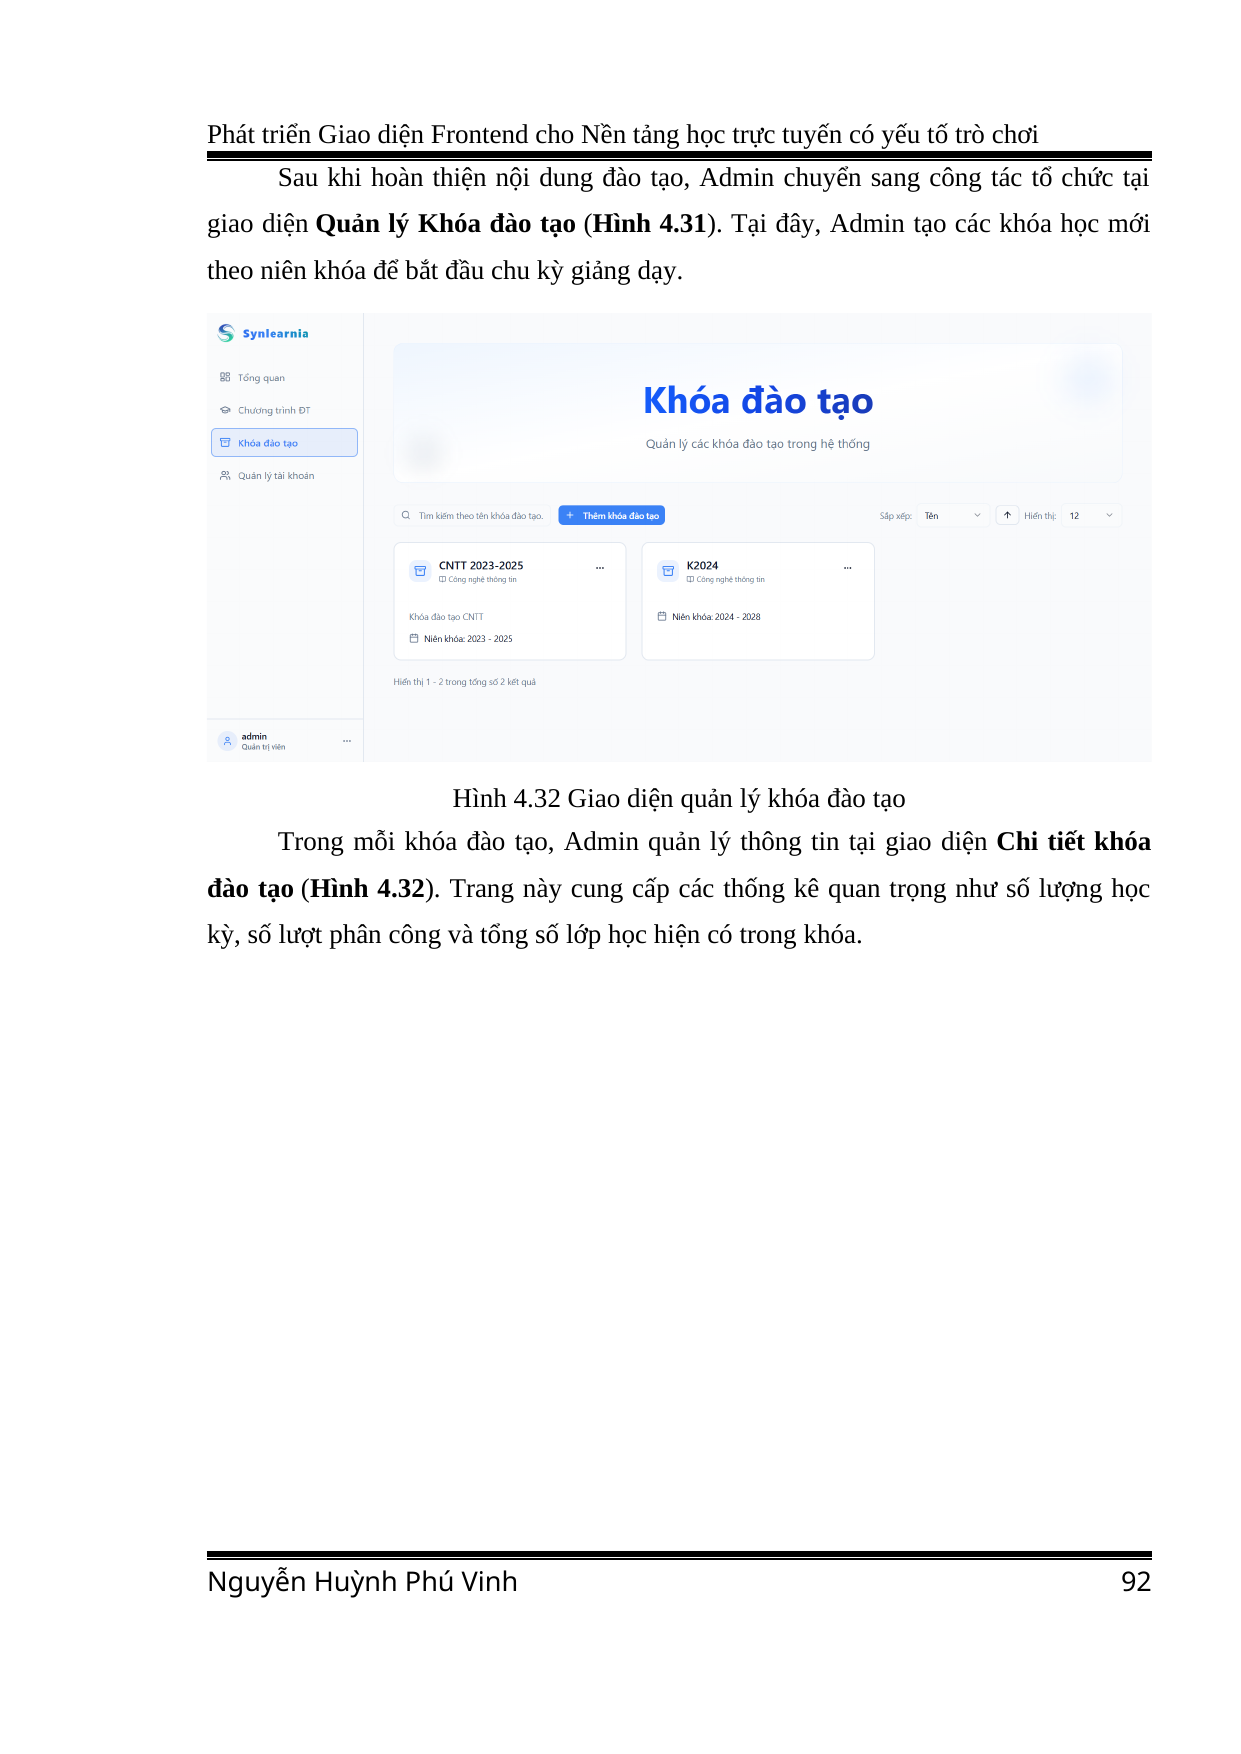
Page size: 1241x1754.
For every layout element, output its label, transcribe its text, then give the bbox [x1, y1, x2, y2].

picture [206, 313, 1152, 762]
text Sau khi hoàn thiện nội dung đào tạo, Admin chuyển sang công tác tổ chức tại giao diện Quản lý Khóa đào tạo (Hình 4.31). Tại đây, Admin tạo các khóa học mới theo niên khóa để bắt đầu chu kỳ giảng dạy. [207, 161, 1152, 285]
text Trong mỗi khóa đào tạo, Admin quản lý thông tin tại giao diện Chi tiết khóa đào tạo (Hình 4.32). Trang này cung cấp các thống kê quan trọng như số lượng học kỳ, số lượt phân công và tổng số lớp học hiện có trong khóa. [207, 825, 1152, 950]
